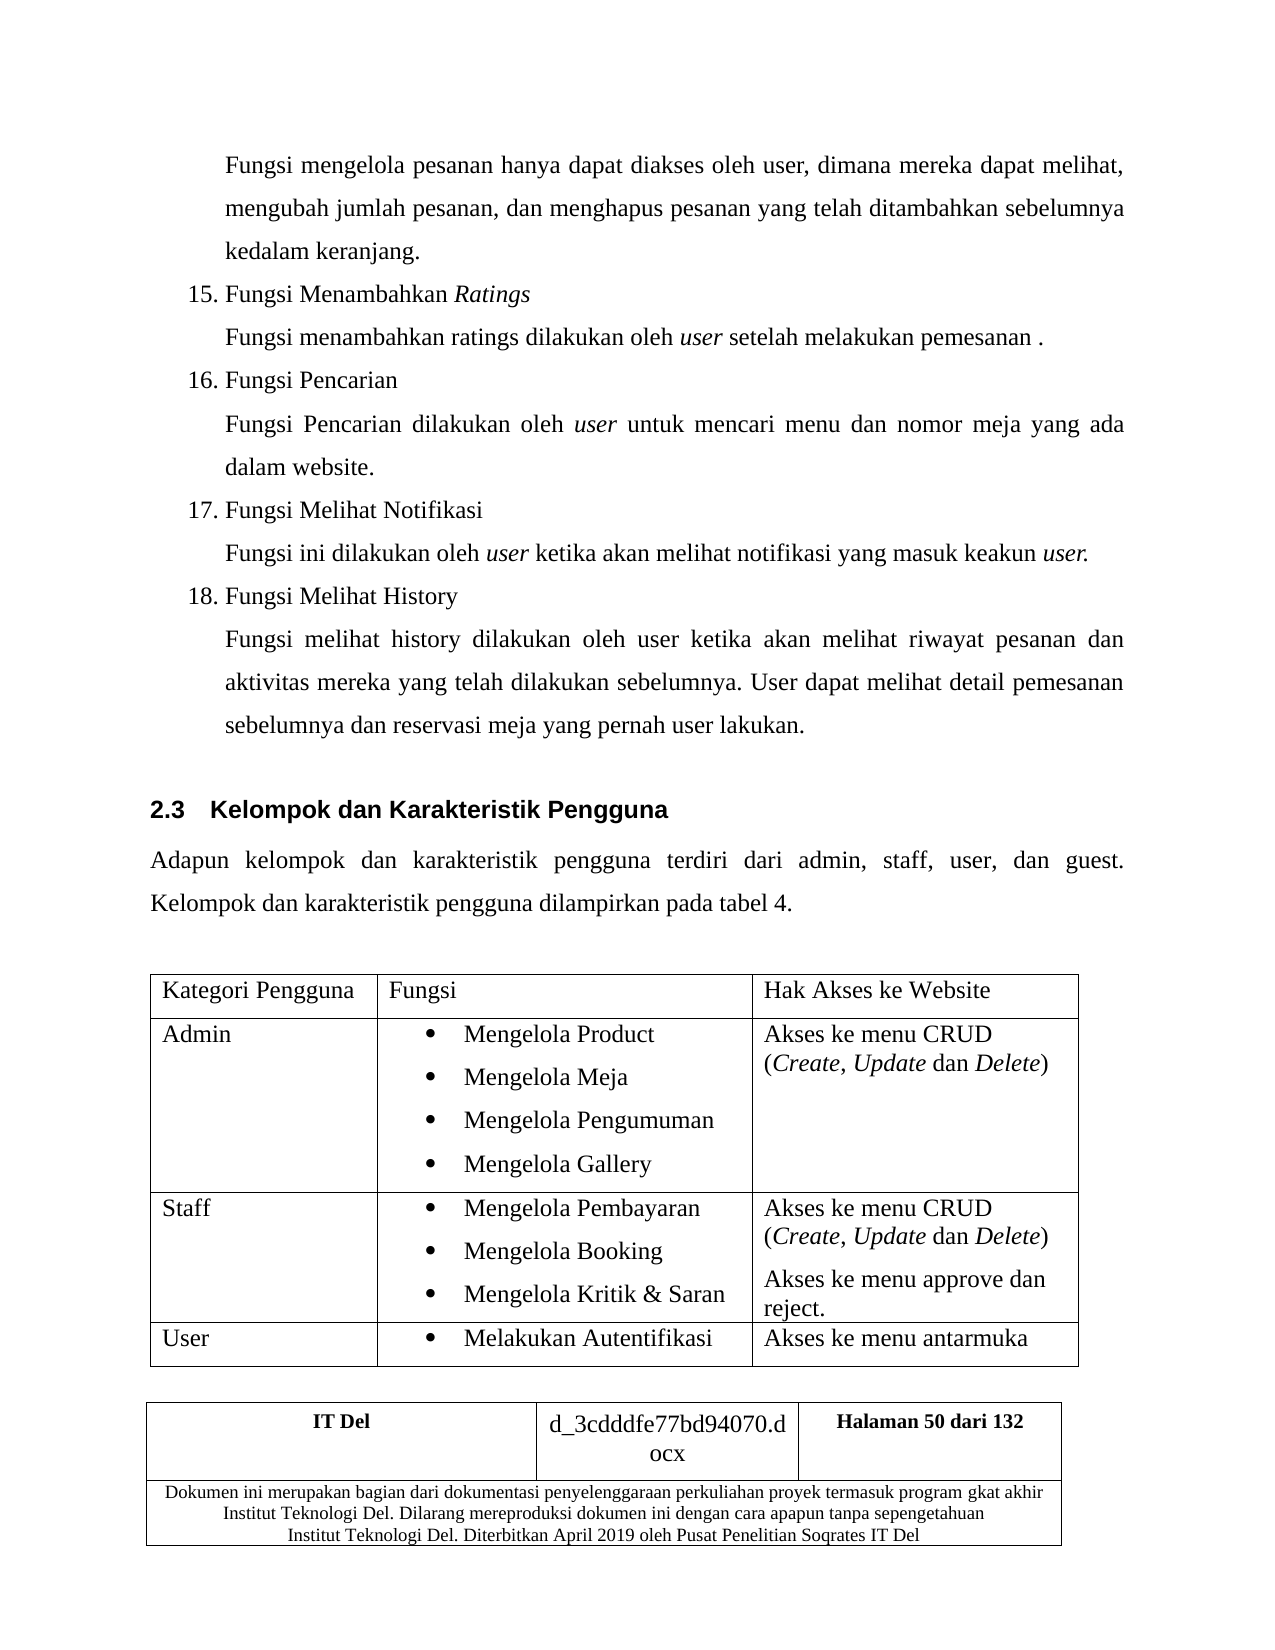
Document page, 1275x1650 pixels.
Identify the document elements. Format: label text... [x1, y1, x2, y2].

table_cell Akses ke menu CRUD (Create, Update dan Delete) [753, 1019, 1078, 1192]
list Fungsi Pencarian [187, 366, 1125, 394]
list Fungsi Melihat History [187, 581, 1125, 610]
table_cell Admin [151, 1019, 377, 1192]
table_header Kategori Pengguna [151, 975, 377, 1018]
list Fungsi menambahkan ratings dilakukan oleh user setelah melakukan pemesanan . [225, 322, 1125, 351]
table_header Fungsi [378, 975, 752, 1018]
list Fungsi Melihat Notifikasi [187, 495, 1125, 524]
subtitle Kelompok dan Karakteristik Pengguna [150, 795, 1125, 824]
table_cell Mengelola Pembayaran Mengelola Booking Mengelola Kritik & Saran [378, 1193, 752, 1322]
list Fungsi Menambahkan Ratings [187, 279, 1125, 308]
list Fungsi ini dilakukan oleh user ketika akan melihat notifikasi yang masuk keakun user. [225, 538, 1125, 567]
table_cell Mengelola Product Mengelola Meja Mengelola Pengumuman Mengelola Gallery [378, 1019, 752, 1192]
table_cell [378, 1323, 752, 1366]
list Fungsi mengelola pesanan hanya dapat diakses oleh user, dimana mereka dapat melihat, mengubah jumlah pesanan, dan menghapus pesanan yang telah ditambahkan sebelumnya kedalam keranjang. [225, 150, 1125, 265]
list Fungsi Pencarian dilakukan oleh user untuk mencari menu dan nomor meja yang ada dalam website. [225, 409, 1125, 481]
text Adapun kelompok dan karakteristik pengguna terdiri dari admin, staff, user, dan guest. Kelompok dan karakteristik pengguna dilampirkan pada tabel 4. [150, 845, 1125, 917]
table_header Hak Akses ke Website [753, 975, 1078, 1018]
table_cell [753, 1323, 1078, 1366]
table_cell User [151, 1323, 377, 1366]
table_cell Staff [151, 1193, 377, 1322]
table_cell Akses ke menu CRUD (Create, Update dan Delete) Akses ke menu approve dan reject. [753, 1193, 1078, 1322]
list Fungsi melihat history dilakukan oleh user ketika akan melihat riwayat pesanan dan aktivitas mereka yang telah dilakukan sebelumnya. User dapat melihat detail pemesanan sebelumnya dan reservasi meja yang pernah user lakukan. [225, 624, 1125, 739]
